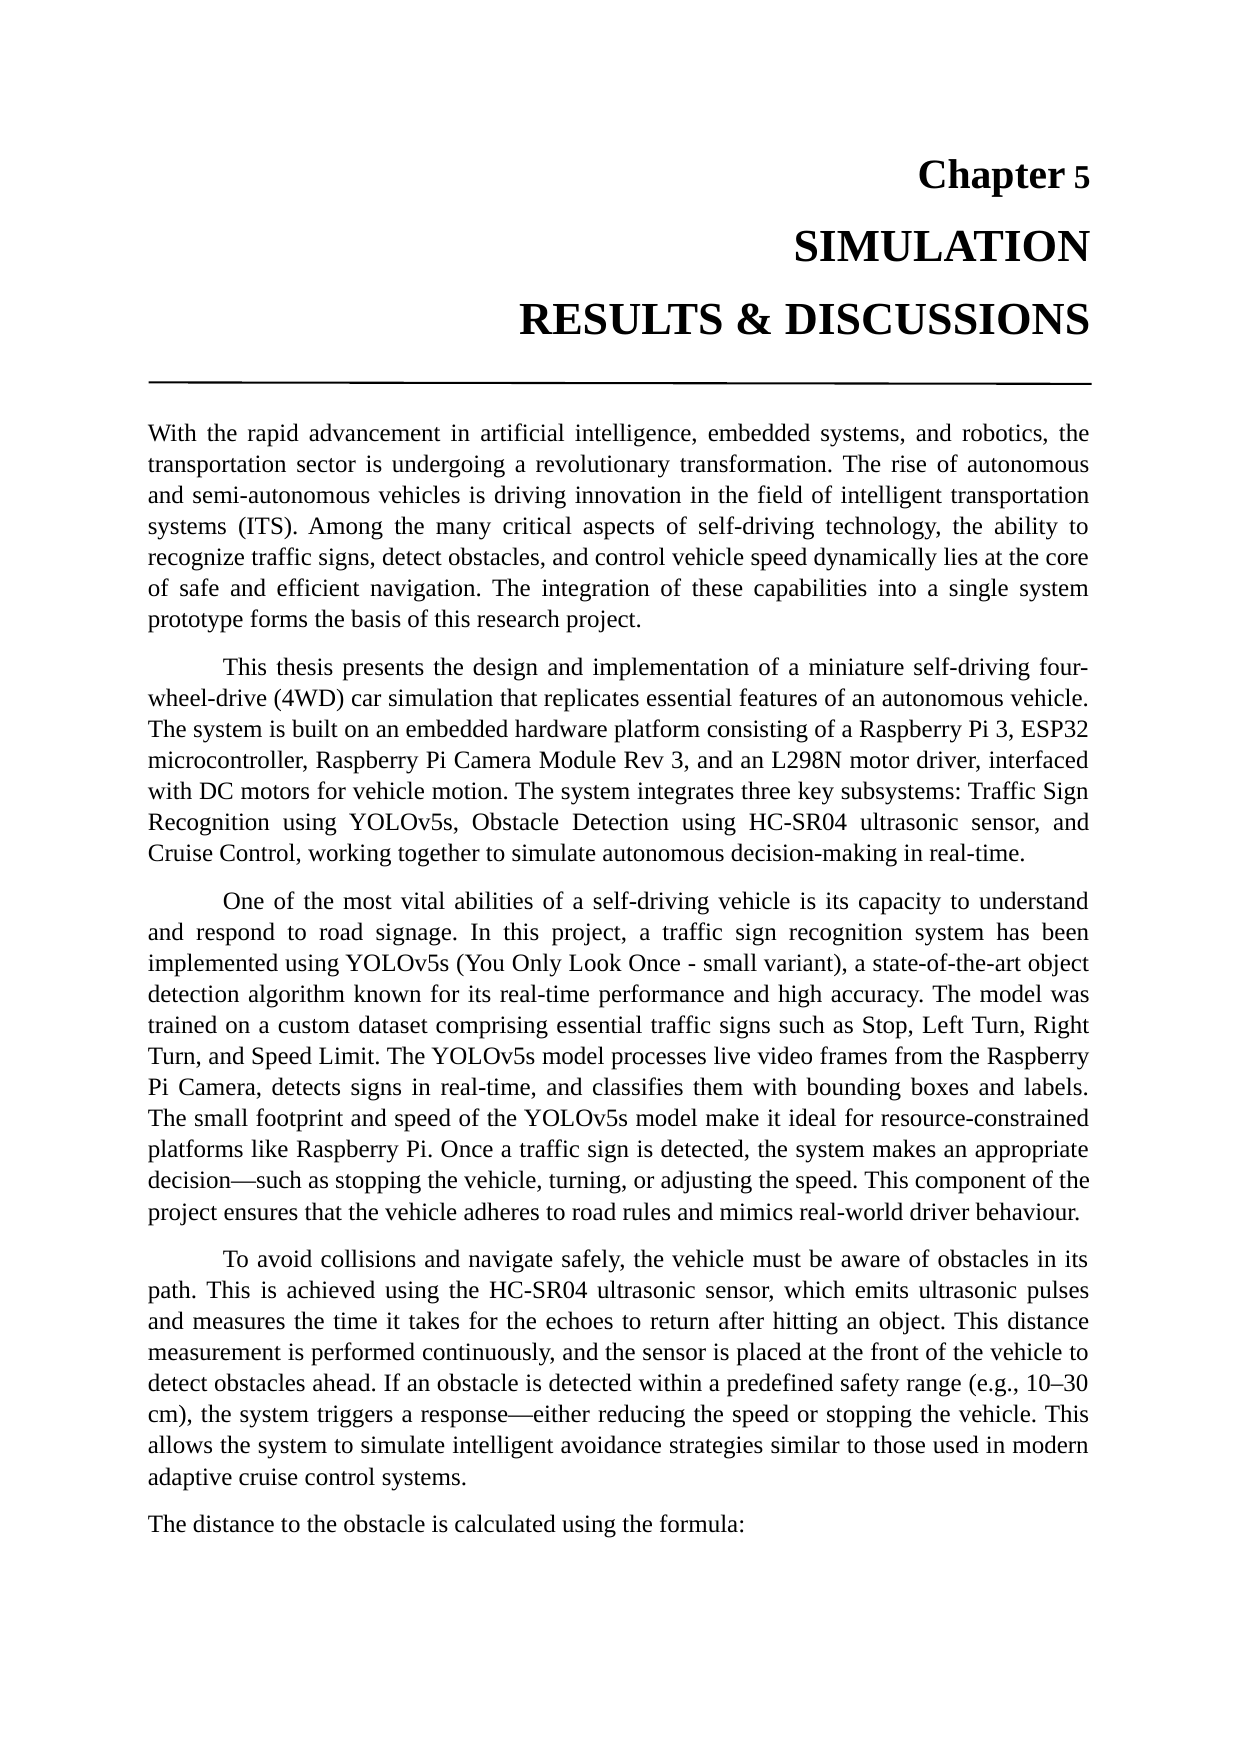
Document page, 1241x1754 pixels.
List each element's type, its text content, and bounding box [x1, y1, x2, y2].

text Chapter 5 [148, 150, 1090, 198]
text With the rapid advancement in artificial intelligence, embedded systems, and robotics, the transportation sector is undergoing a revolutionary transformation. The rise of autonomous and semi-autonomous vehicles is driving innovation in the field of intelligent transportation systems (ITS). Among the many critical aspects of self-driving technology, the ability to recognize traffic signs, detect obstacles, and control vehicle speed dynamically lies at the core of safe and efficient navigation. The integration of these capabilities into a single system prototype forms the basis of this research project. [148, 418, 1090, 633]
text This thesis presents the design and implementation of a miniature self-driving four-wheel-drive (4WD) car simulation that replicates essential features of an autonomous vehicle. The system is built on an embedded hardware platform consisting of a Raspberry Pi 3, ESP32 microcontroller, Raspberry Pi Camera Module Rev 3, and an L298N motor driver, interfaced with DC motors for vehicle motion. The system integrates three key subsystems: Traffic Sign Recognition using YOLOv5s, Obstacle Detection using HC-SR04 ultrasonic sensor, and Cruise Control, working together to simulate autonomous decision-making in real-time. [148, 652, 1090, 867]
text The distance to the obstacle is calculated using the formula: [148, 1509, 1090, 1538]
text RESULTS & DISCUSSIONS [148, 292, 1090, 344]
text One of the most vital abilities of a self-driving vehicle is its capacity to understand and respond to road signage. In this project, a traffic sign recognition system has been implemented using YOLOv5s (You Only Look Once - small variant), a state-of-the-art object detection algorithm known for its real-time performance and high accuracy. The model was trained on a custom dataset comprising essential traffic signs such as Stop, Left Turn, Right Turn, and Speed Limit. The YOLOv5s model processes live video frames from the Raspberry Pi Camera, detects signs in real-time, and classifies them with bounding boxes and labels. The small footprint and speed of the YOLOv5s model make it ideal for resource-constrained platforms like Raspberry Pi. Once a traffic sign is detected, the system makes an appropriate decision—such as stopping the vehicle, turning, or adjusting the speed. This component of the project ensures that the vehicle adheres to road rules and mimics real-world driver behaviour. [148, 886, 1090, 1225]
text To avoid collisions and navigate safely, the vehicle must be aware of obstacles in its path. This is achieved using the HC-SR04 ultrasonic sensor, which emits ultrasonic pulses and measures the time it takes for the echoes to return after hitting an object. This distance measurement is performed continuously, and the sensor is placed at the front of the vehicle to detect obstacles ahead. If an obstacle is detected within a predefined safety range (e.g., 10–30 cm), the system triggers a response—either reducing the speed or stopping the vehicle. This allows the system to simulate intelligent avoidance strategies similar to those used in modern adaptive cruise control systems. [148, 1244, 1090, 1490]
text SIMULATION [148, 218, 1090, 271]
